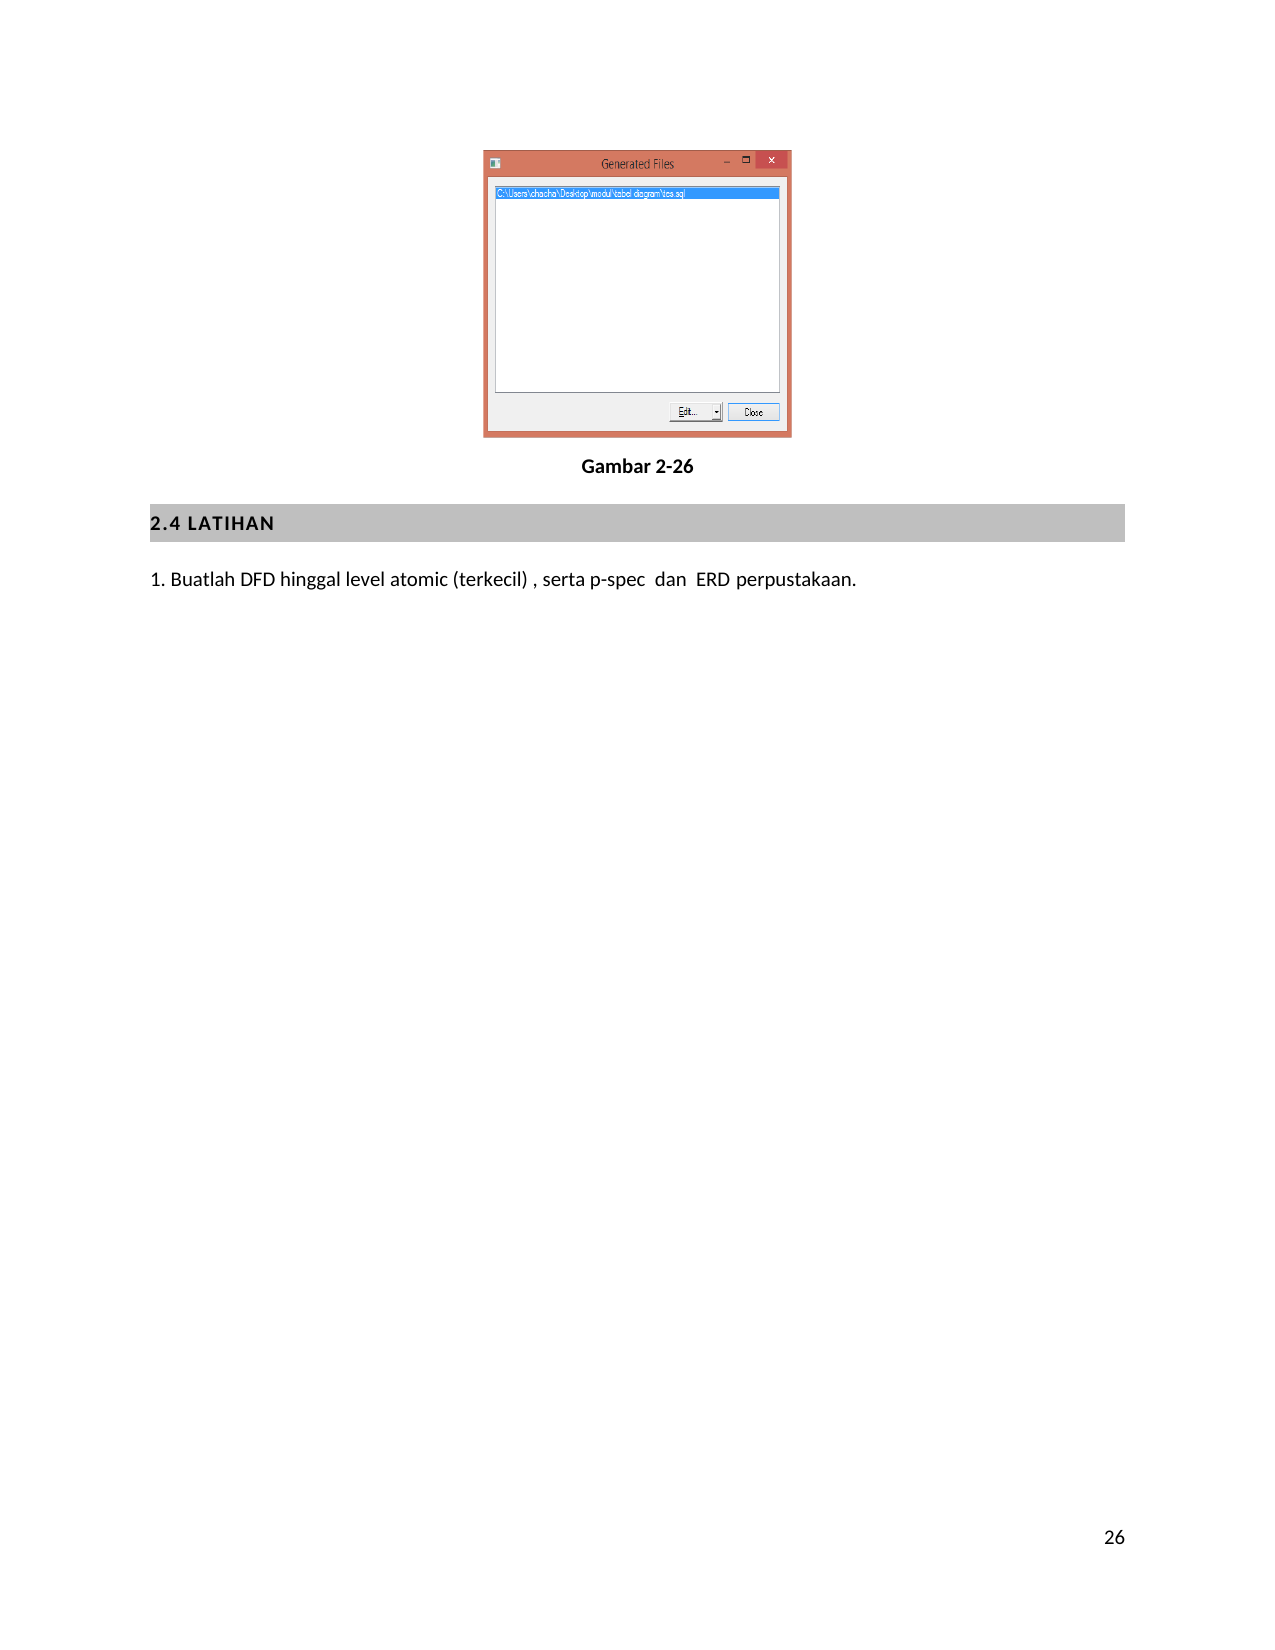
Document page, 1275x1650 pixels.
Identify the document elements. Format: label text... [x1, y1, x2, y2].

text Gambar 2-26 [150, 454, 1125, 479]
subtitle 2.4 Latihan [150, 510, 1125, 535]
picture [483, 150, 792, 438]
list 1. Buatlah DFD hinggal level atomic (terkecil) , serta p-spec dan ERD perpustakaan. [150, 566, 1125, 592]
